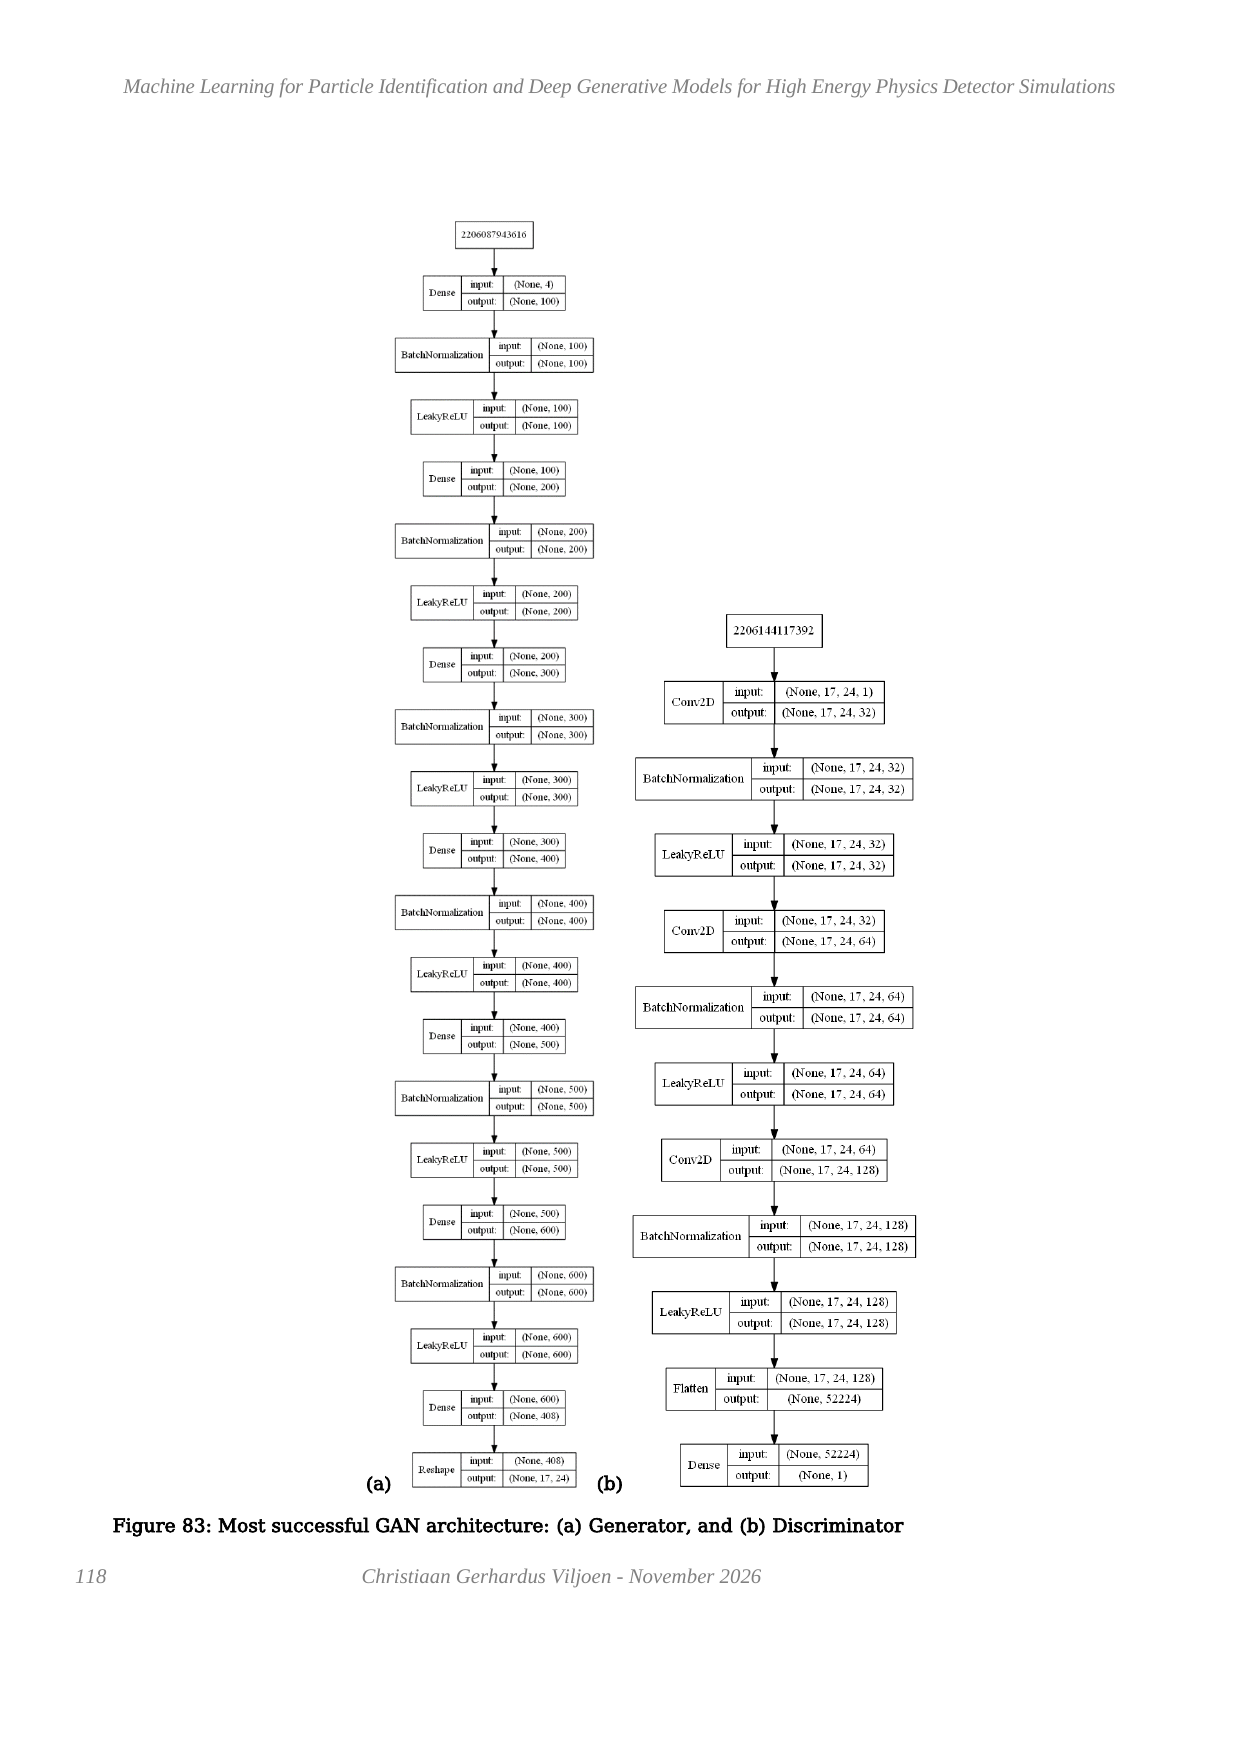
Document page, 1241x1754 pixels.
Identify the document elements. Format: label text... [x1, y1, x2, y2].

picture [392, 219, 596, 1490]
text Figure 83: Most successful GAN architecture: (a) Generator, and (b) Discriminator [112, 1513, 1165, 1536]
picture [629, 610, 919, 1490]
